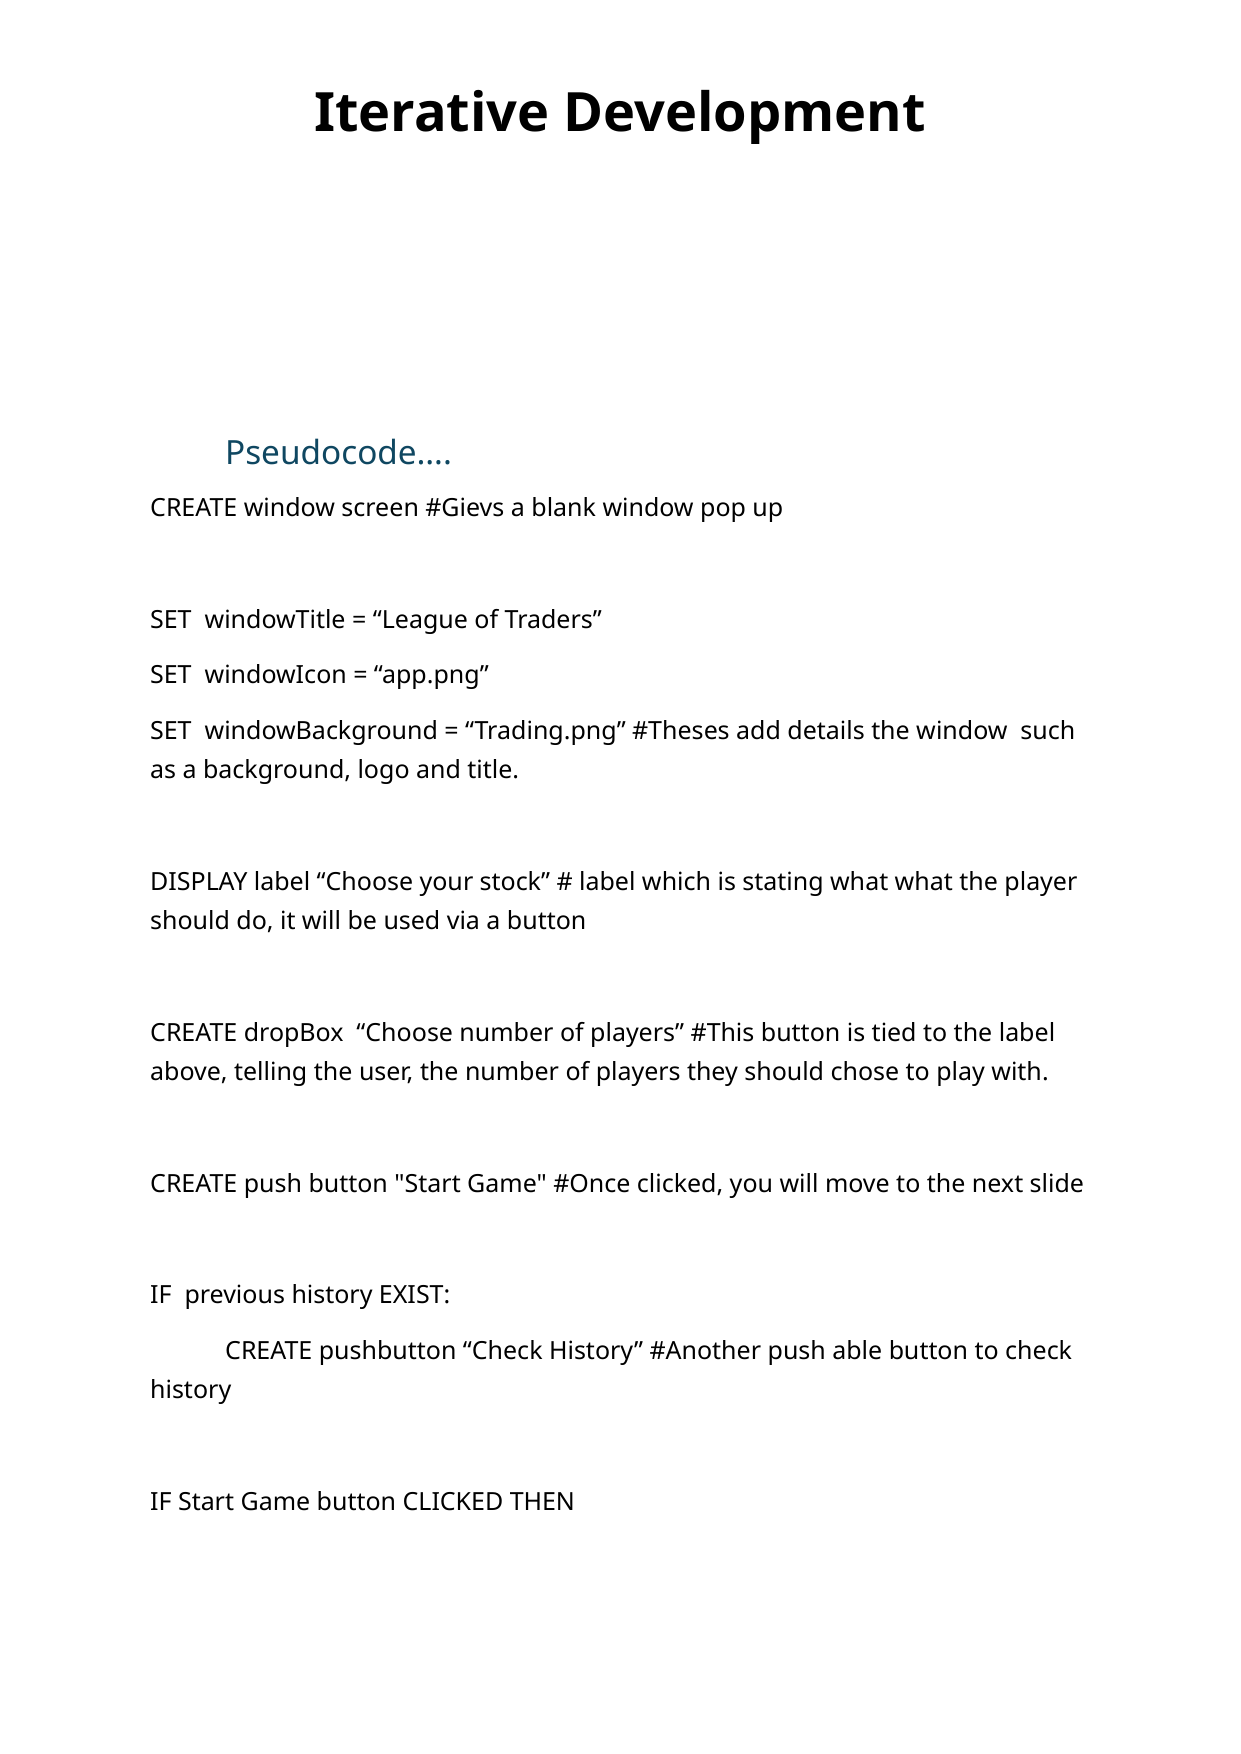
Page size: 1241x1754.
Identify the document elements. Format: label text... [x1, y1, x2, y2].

text SET windowBackground = “Trading.png” #Theses add details the window such as a background, logo and title. [150, 713, 1090, 786]
text DISPLAY label “Choose your stock” # label which is stating what what the player should do, it will be used via a button [150, 864, 1090, 937]
text CREATE pushbutton “Check History” #Another push able button to check history [150, 1333, 1090, 1406]
text CREATE dropBox “Choose number of players” #This button is tied to the label above, telling the user, the number of players they should chose to play with. [150, 1015, 1090, 1088]
text CREATE window screen #Gievs a blank window pop up [150, 490, 1090, 524]
subtitle Pseudocode…. [150, 429, 1090, 474]
text IF previous history EXIST: [150, 1277, 1090, 1311]
text SET windowTitle = “League of Traders” [150, 601, 1090, 635]
text IF Start Game button CLICKED THEN [150, 1484, 1090, 1518]
text CREATE push button "Start Game" #Once clicked, you will move to the next slide [150, 1166, 1090, 1199]
text SET windowIcon = “app.png” [150, 657, 1090, 691]
